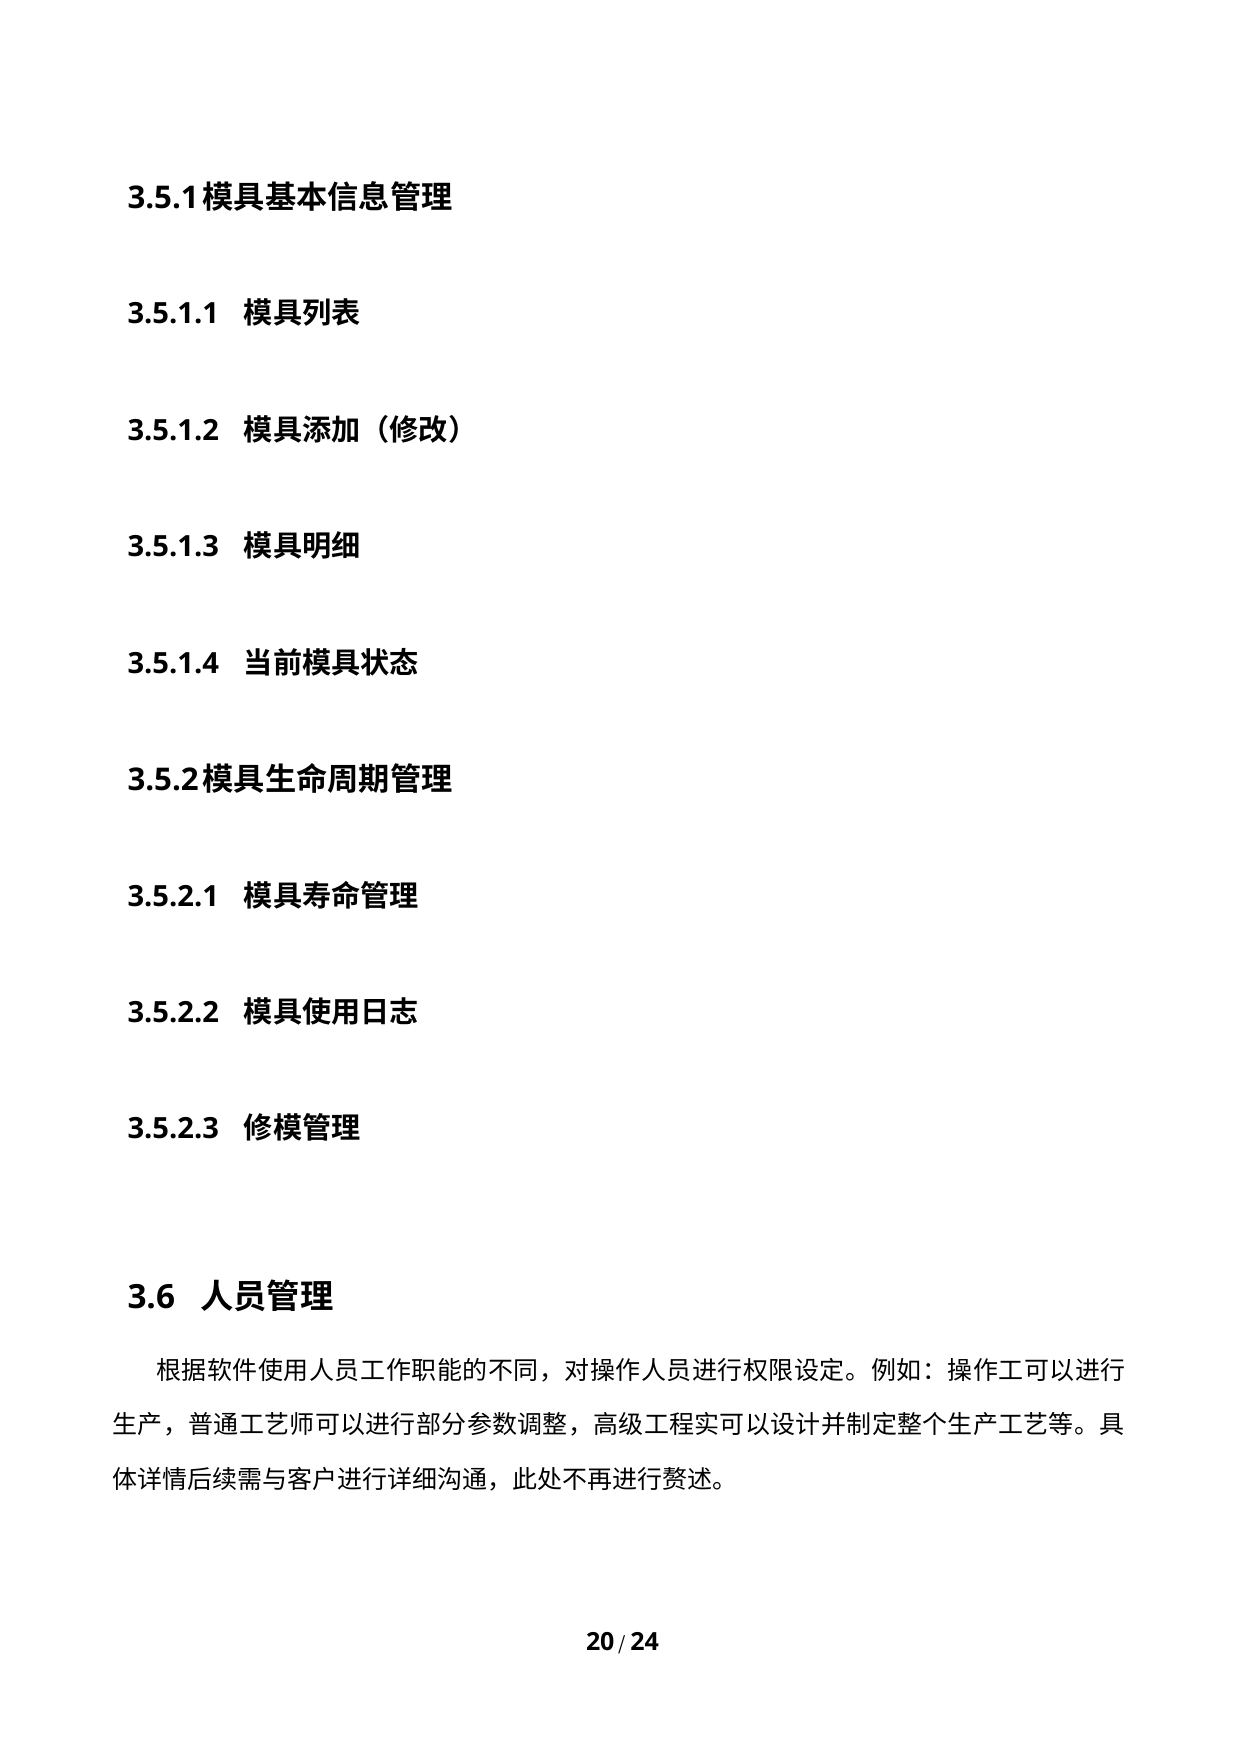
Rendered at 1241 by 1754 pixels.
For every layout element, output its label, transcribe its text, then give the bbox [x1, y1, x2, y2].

text 根据软件使用人员工作职能的不同，对操作人员进行权限设定。例如：操作工可以进行生产，普通工艺师可以进行部分参数调整，高级工程实可以设计并制定整个生产工艺等。具体详情后续需与客户进行详细沟通，此处不再进行赘述。 [112, 1350, 1128, 1495]
subtitle 模具基本信息管理 [127, 162, 1128, 227]
subtitle 修模管理 [127, 1094, 1128, 1159]
subtitle 模具使用日志 [127, 977, 1128, 1042]
subtitle 模具生命周期管理 [127, 744, 1128, 809]
subtitle 人员管理 [127, 1261, 1128, 1326]
subtitle 当前模具状态 [127, 628, 1128, 693]
subtitle 模具添加（修改） [127, 395, 1128, 460]
subtitle 模具寿命管理 [127, 861, 1128, 926]
subtitle 模具明细 [127, 512, 1128, 577]
subtitle 模具列表 [127, 279, 1128, 344]
